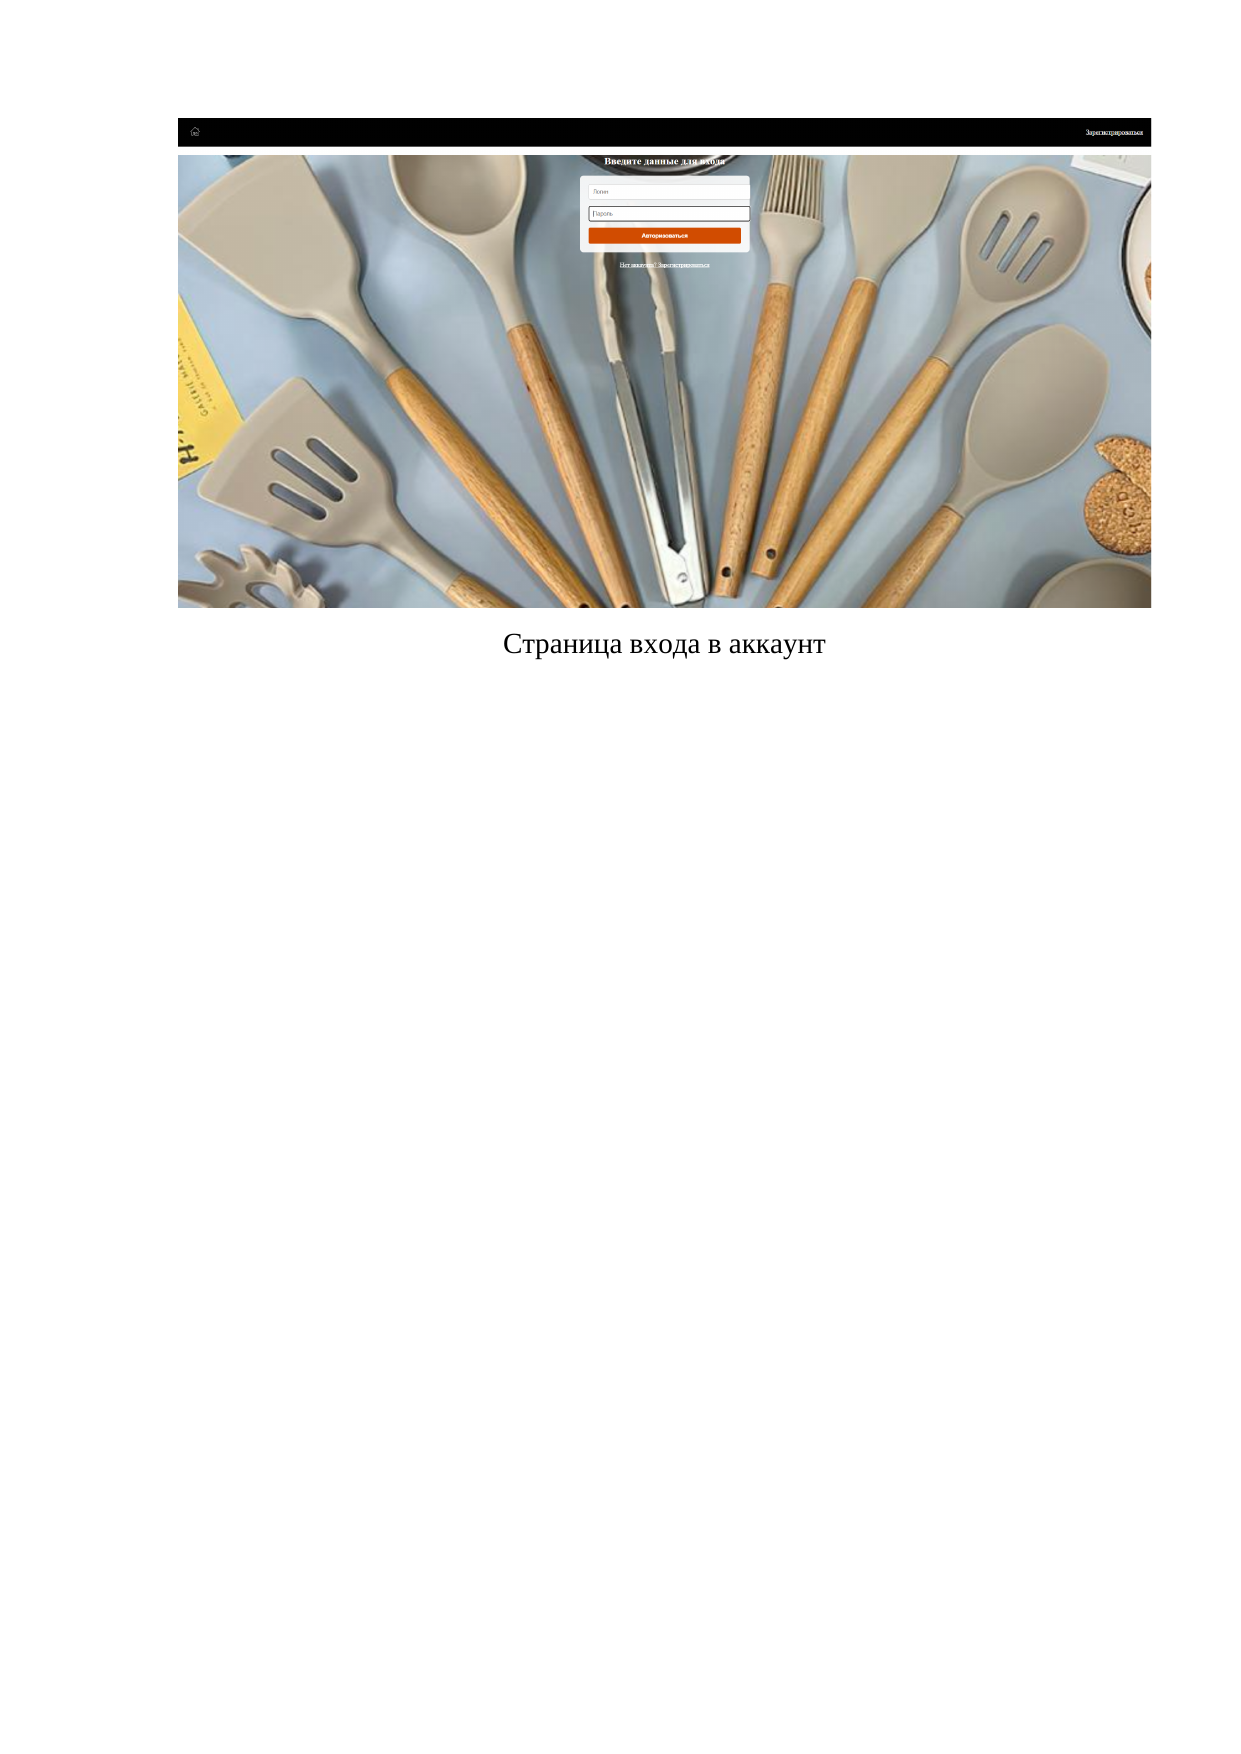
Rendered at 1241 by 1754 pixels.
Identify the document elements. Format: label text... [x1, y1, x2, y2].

picture [177, 118, 1152, 608]
text Страница входа в аккаунт [177, 627, 1152, 660]
